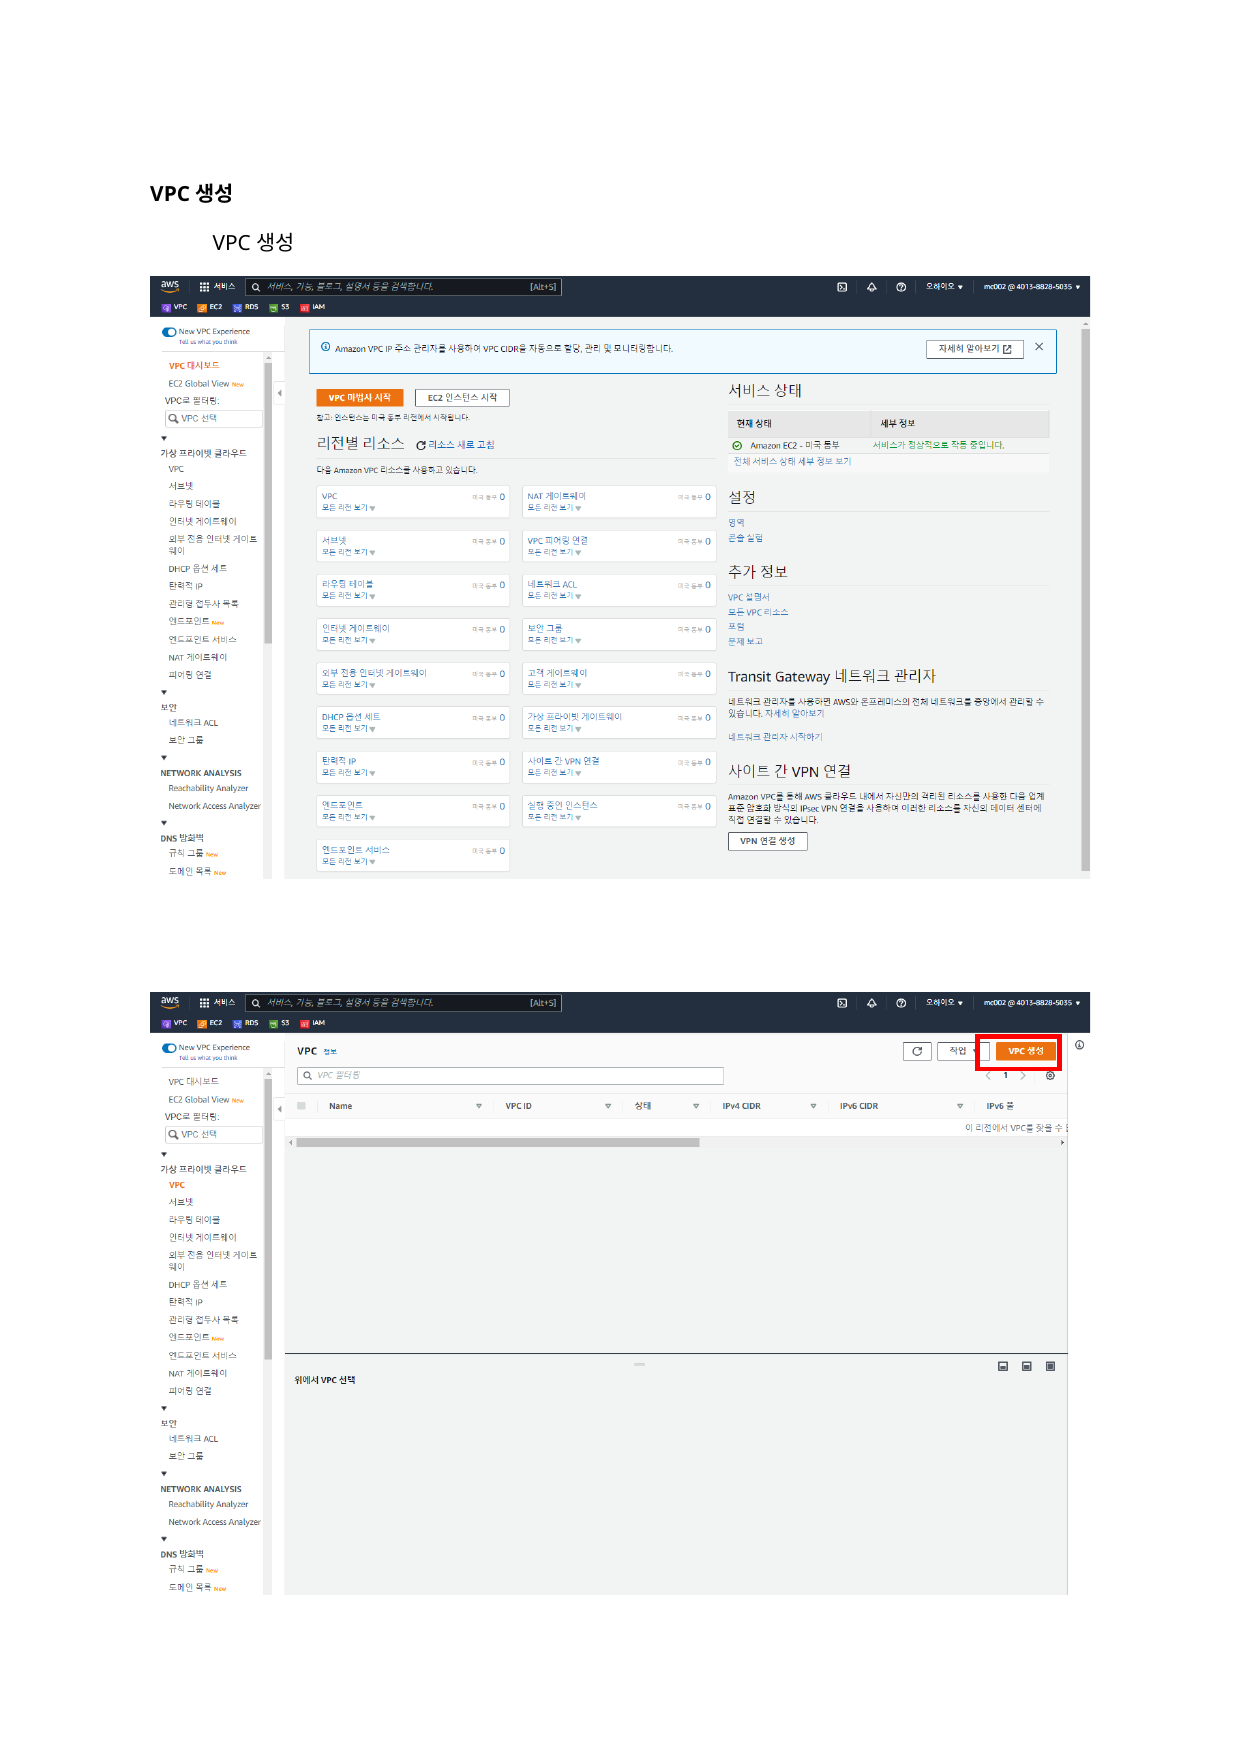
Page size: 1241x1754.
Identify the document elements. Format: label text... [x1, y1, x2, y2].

picture [150, 276, 1091, 879]
picture [150, 992, 1091, 1595]
subtitle VPC 생성 [150, 177, 1090, 207]
subtitle VPC 생성 [212, 227, 1090, 257]
